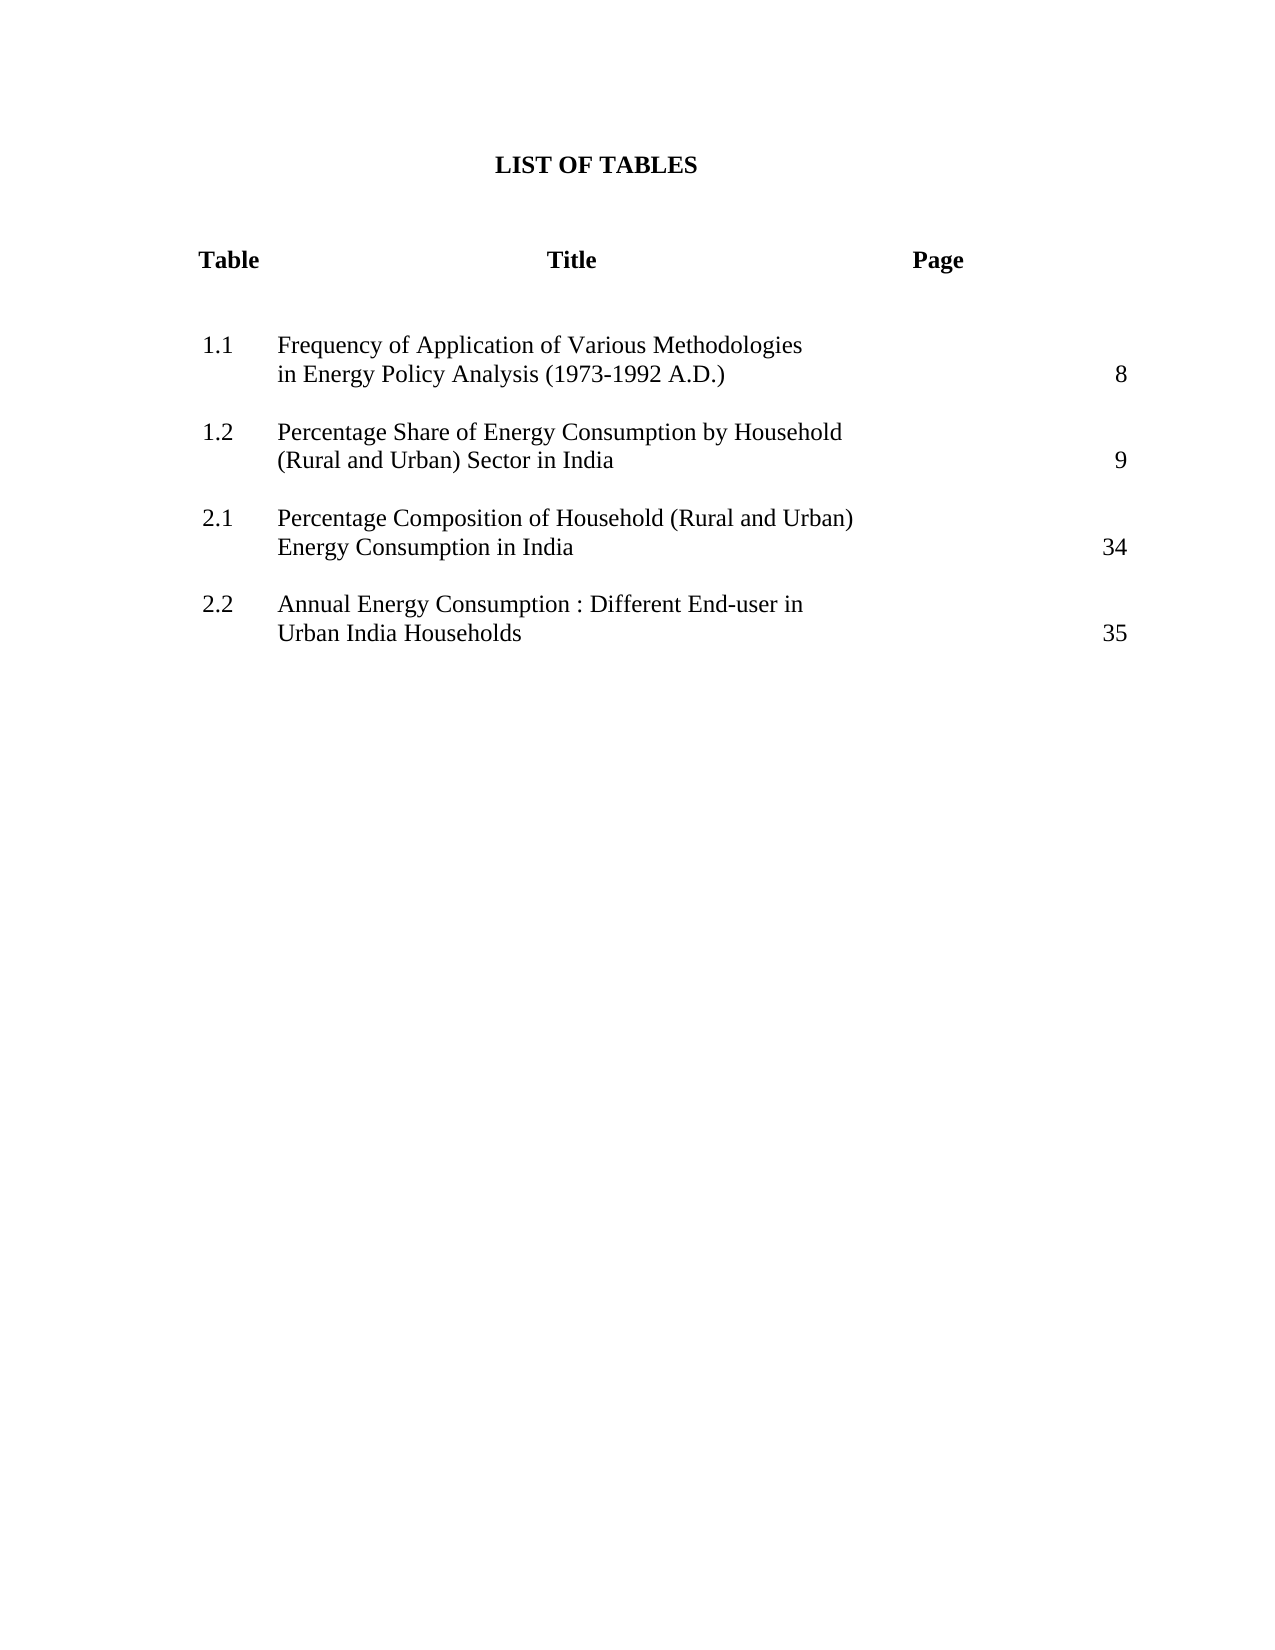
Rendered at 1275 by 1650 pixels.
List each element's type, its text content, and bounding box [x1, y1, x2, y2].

table_cell 2.1 [198, 490, 255, 576]
table_cell Percentage Share of Energy Consumption by Household (Rural and Urban) Sector in India [255, 404, 978, 490]
table_cell 9 [978, 404, 1131, 490]
text LIST OF TABLES [187, 150, 755, 179]
table_cell 34 [978, 490, 1131, 576]
table_cell 2.2 [198, 576, 255, 657]
table_cell Annual Energy Consumption : Different End-user in Urban India Households [255, 576, 978, 657]
table_cell 1.2 [198, 404, 255, 490]
table_header 8 [978, 324, 1131, 404]
table_cell Percentage Composition of Household (Rural and Urban) Energy Consumption in India [255, 490, 978, 576]
text Table Title Page [198, 246, 1118, 273]
table_header 1.1 [198, 324, 255, 404]
table_cell 35 [978, 576, 1131, 657]
table_header Frequency of Application of Various Methodologies in Energy Policy Analysis (1973-1992 A.D.) [255, 324, 978, 404]
